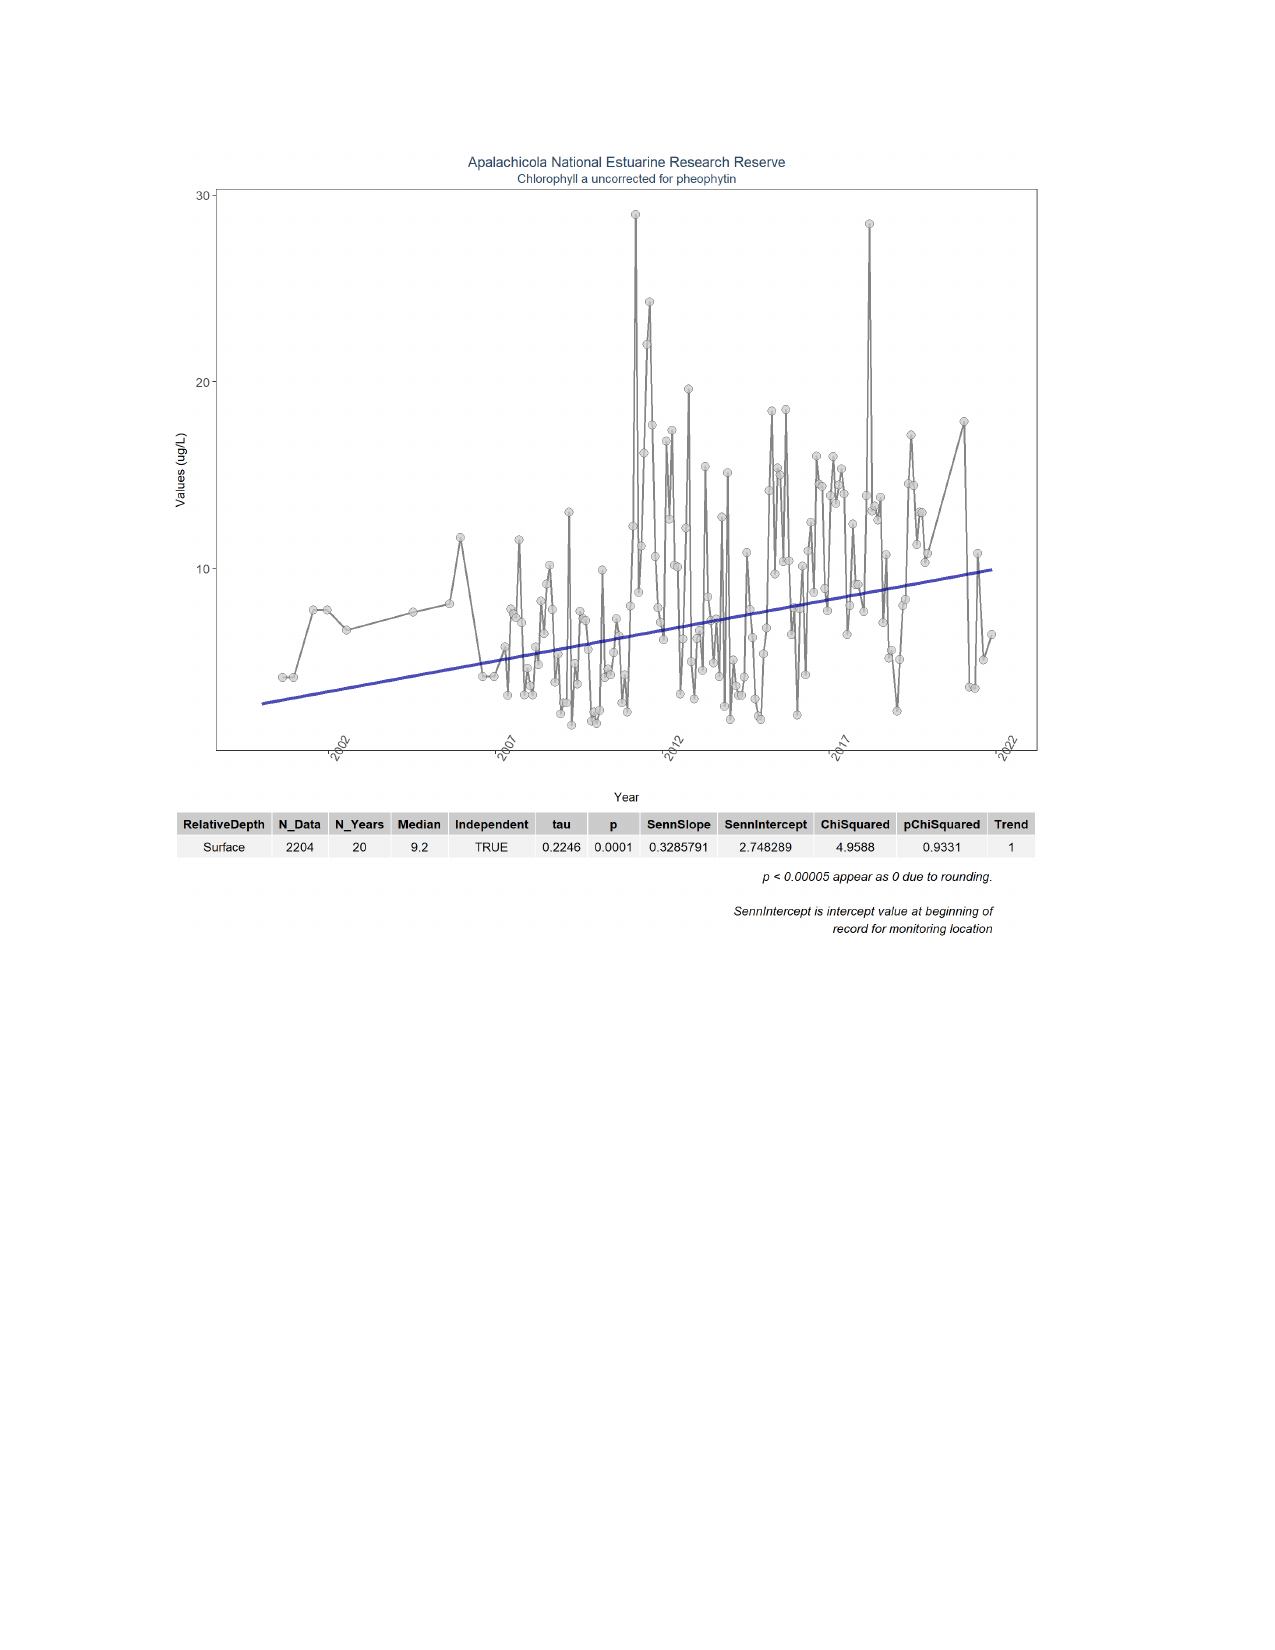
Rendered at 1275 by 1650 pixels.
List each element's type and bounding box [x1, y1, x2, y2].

picture [168, 150, 1044, 938]
